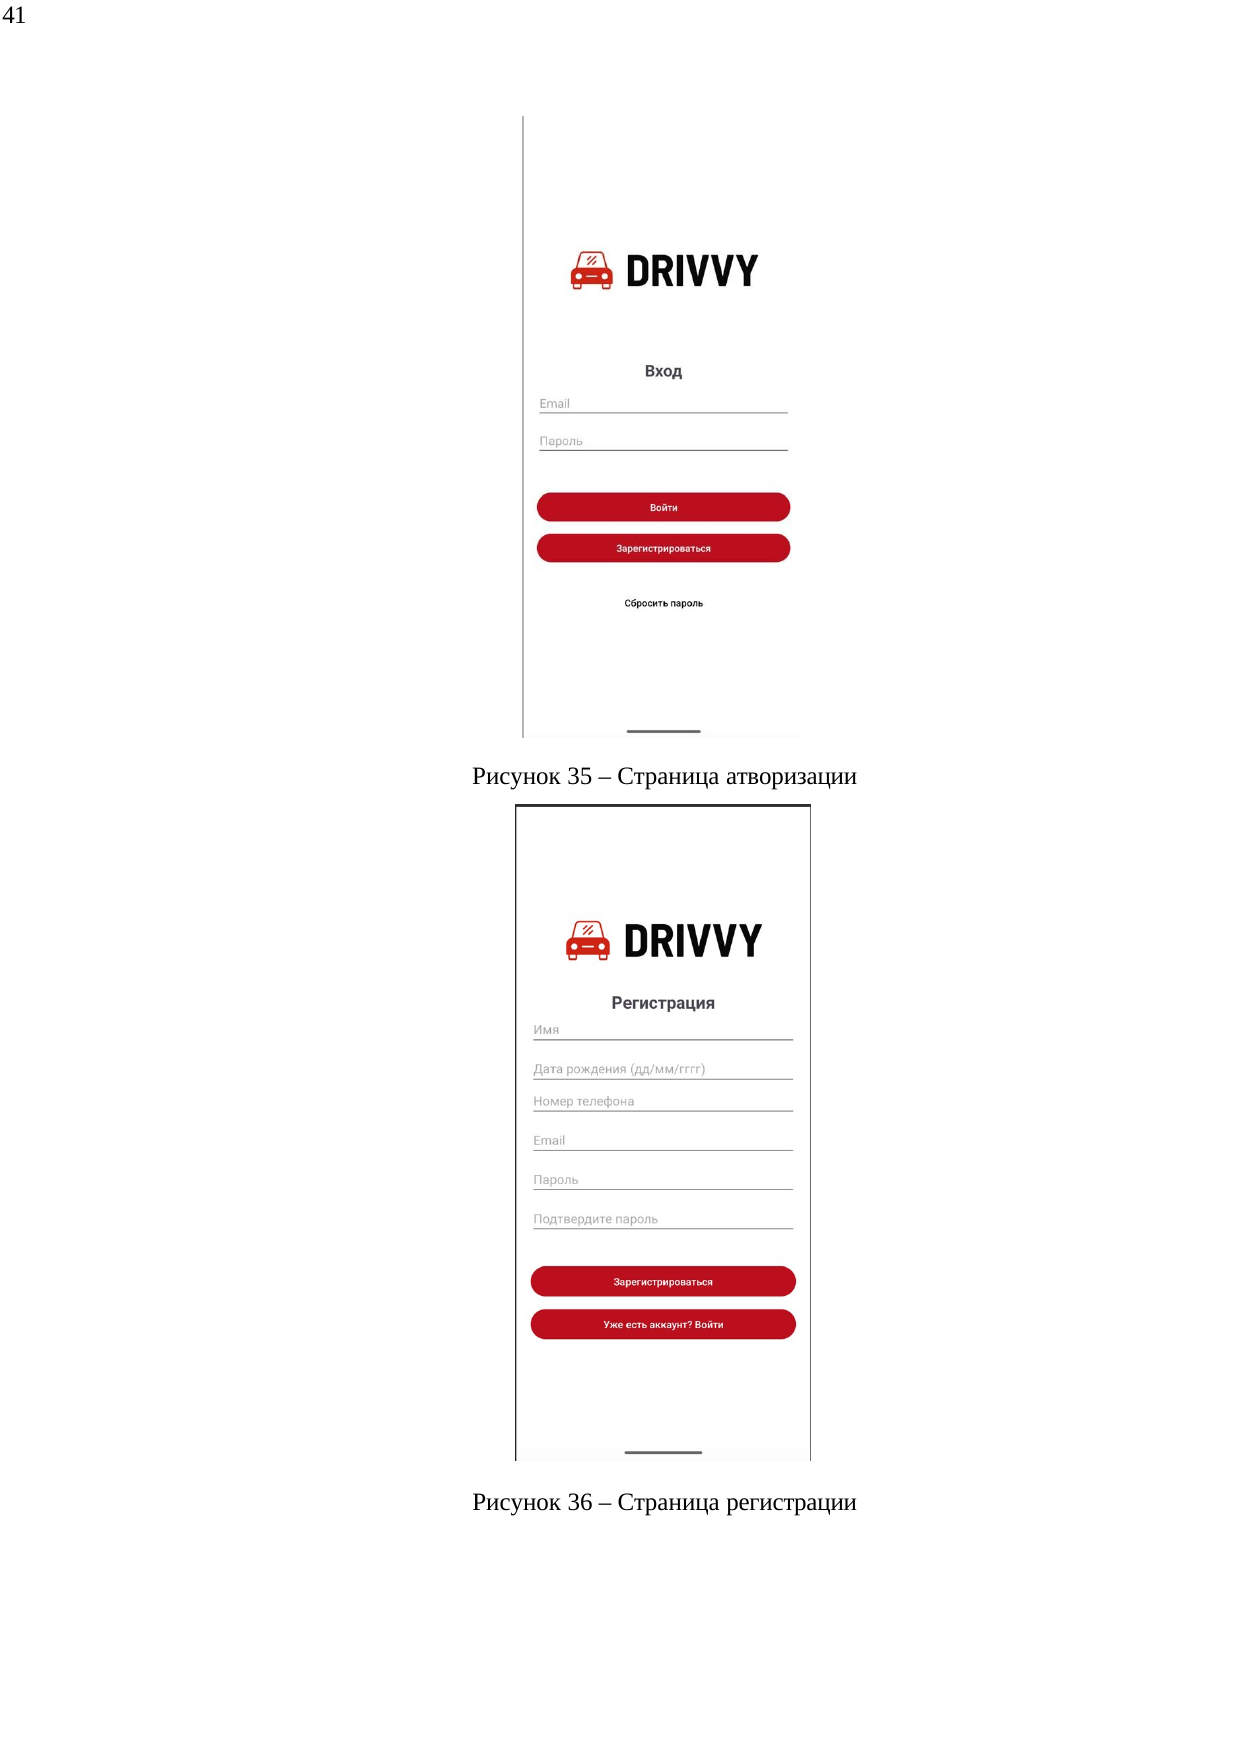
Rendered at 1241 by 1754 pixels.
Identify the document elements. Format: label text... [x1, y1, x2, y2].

picture [515, 804, 811, 828]
text Рисунок 35 – Страница атворизации [200, 761, 1129, 790]
picture [522, 116, 804, 738]
text Рисунок 36 – Страница регистрации [200, 828, 1129, 1515]
